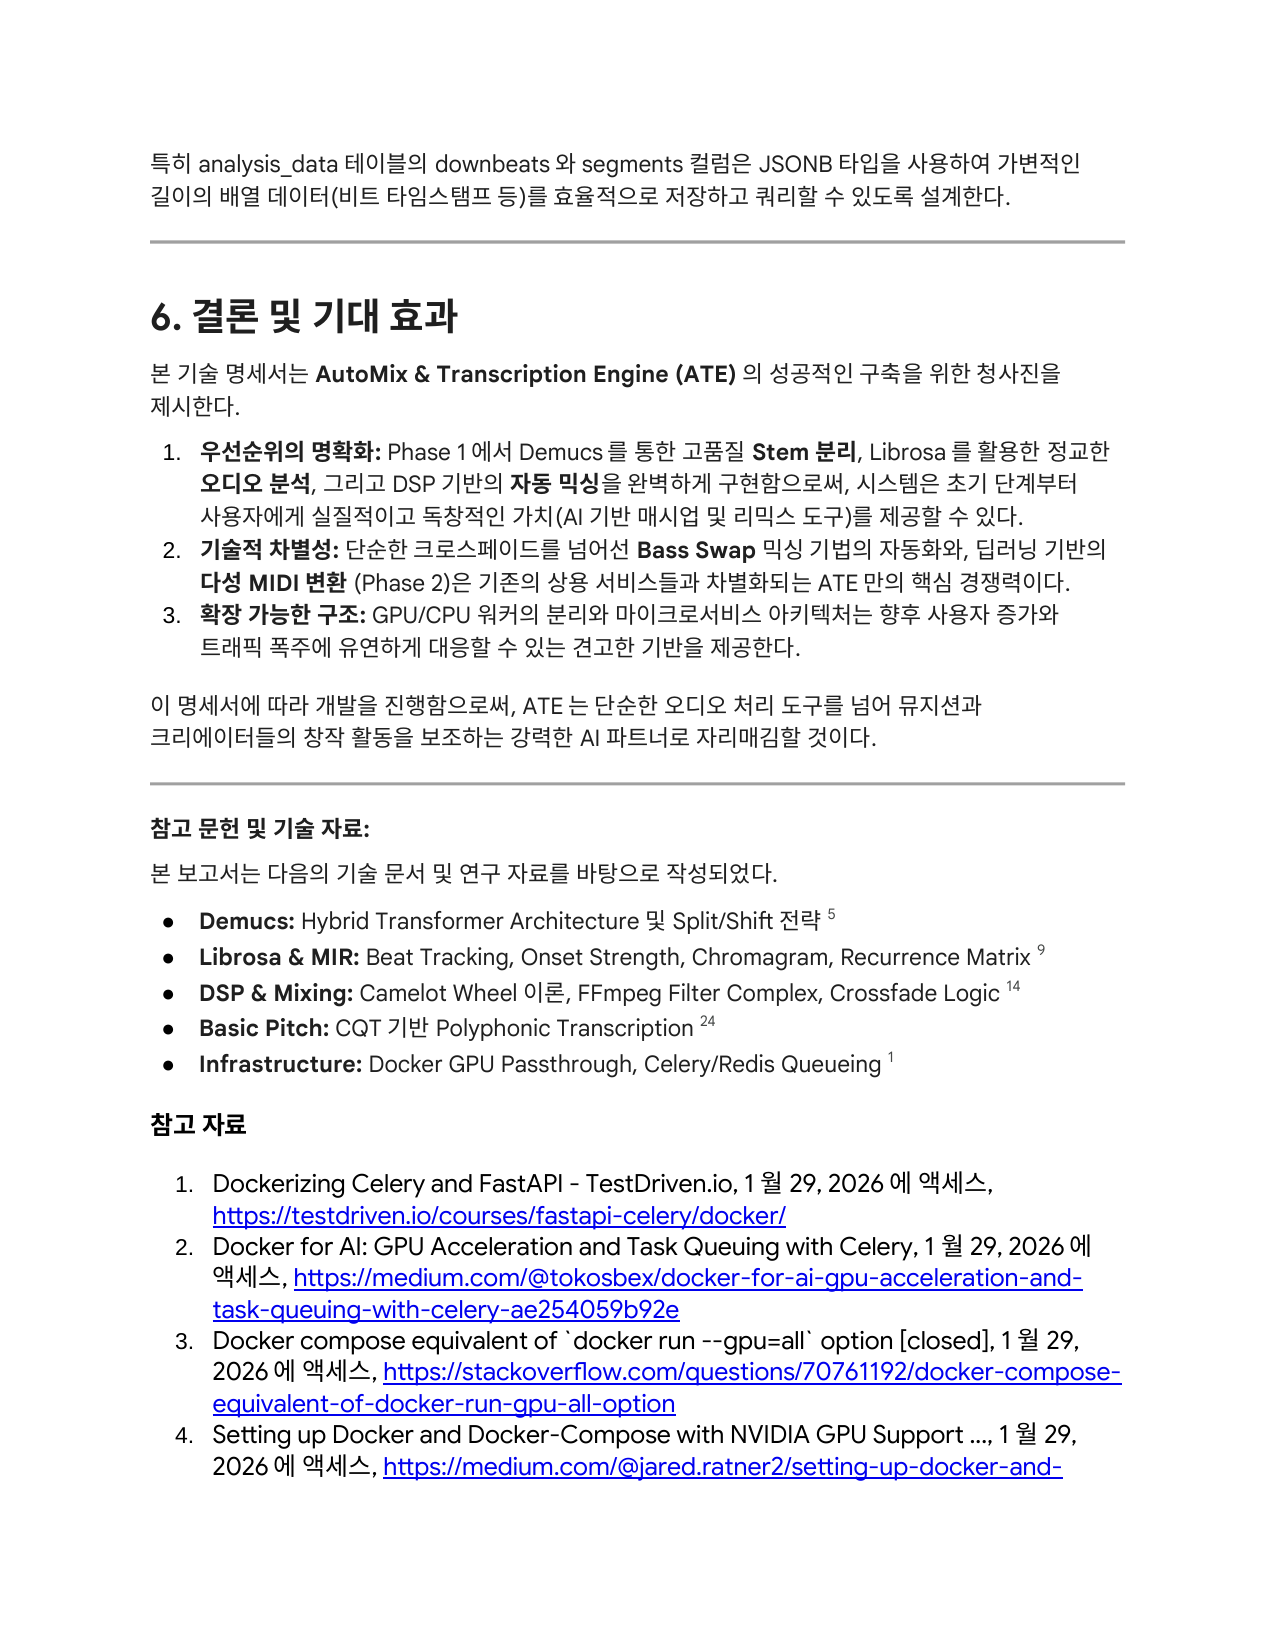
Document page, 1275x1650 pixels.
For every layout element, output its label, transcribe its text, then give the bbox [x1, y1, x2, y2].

list Demucs: Hybrid Transformer Architecture 및 Split/Shift 전략 5 [161, 905, 1125, 937]
list 우선순위의 명확화: Phase 1에서 Demucs를 통한 고품질 Stem 분리, Librosa를 활용한 정교한 오디오 분석, 그리고 DSP 기반의 자동 믹싱을 완벽하게 구현함으로써, 시스템은 초기 단계부터 사용자에게 실질적이고 독창적인 가치(AI 기반 매시업 및 리믹스 도구)를 제공할 수 있다. [162, 438, 1125, 532]
text 본 기술 명세서는 AutoMix & Transcription Engine (ATE) 의 성공적인 구축을 위한 청사진을 제시한다. [150, 360, 1125, 421]
list Infrastructure: Docker GPU Passthrough, Celery/Redis Queueing 1 [161, 1048, 1125, 1080]
subtitle 6. 결론 및 기대 효과 [150, 244, 1125, 341]
list Librosa & MIR: Beat Tracking, Onset Strength, Chromagram, Recurrence Matrix 9 [161, 941, 1125, 972]
text 이 명세서에 따라 개발을 진행함으로써, ATE는 단순한 오디오 처리 도구를 넘어 뮤지션과 크리에이터들의 창작 활동을 보조하는 강력한 AI 파트너로 자리매김할 것이다. [150, 692, 1125, 753]
list Basic Pitch: CQT 기반 Polyphonic Transcription 24 [161, 1013, 1125, 1044]
list DSP & Mixing: Camelot Wheel 이론, FFmpeg Filter Complex, Crossfade Logic 14 [161, 977, 1125, 1008]
text 참고 문헌 및 기술 자료: [150, 786, 1125, 844]
list Dockerizing Celery and FastAPI - TestDriven.io, 1월 29, 2026에 액세스, https://testdriven.io/courses/fastapi-celery/docker/ [175, 1168, 1125, 1231]
list Docker for AI: GPU Acceleration and Task Queuing with Celery, 1월 29, 2026에 액세스, https://medium.com/@tokosbex/docker-for-ai-gpu-acceleration-and-task-queuing-with-celery-ae254059b92e [175, 1231, 1125, 1325]
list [175, 1419, 1125, 1482]
text 특히 analysis_data 테이블의 downbeats와 segments 컬럼은 JSONB 타입을 사용하여 가변적인 길이의 배열 데이터(비트 타임스탬프 등)를 효율적으로 저장하고 쿼리할 수 있도록 설계한다. [150, 150, 1125, 211]
list Docker compose equivalent of `docker run --gpu=all` option [closed], 1월 29, 2026에 액세스, https://stackoverflow.com/questions/70761192/docker-compose-equivalent-of-docker-run-gpu-all-option [175, 1325, 1125, 1419]
list 확장 가능한 구조: GPU/CPU 워커의 분리와 마이크로서비스 아키텍처는 향후 사용자 증가와 트래픽 폭주에 유연하게 대응할 수 있는 견고한 기반을 제공한다. [162, 601, 1125, 663]
subtitle 참고 자료 [150, 1111, 1125, 1142]
text 본 보고서는 다음의 기술 문서 및 연구 자료를 바탕으로 작성되었다. [150, 860, 1125, 889]
list 기술적 차별성: 단순한 크로스페이드를 넘어선 Bass Swap 믹싱 기법의 자동화와, 딥러닝 기반의 다성 MIDI 변환 (Phase 2)은 기존의 상용 서비스들과 차별화되는 ATE만의 핵심 경쟁력이다. [162, 536, 1125, 597]
